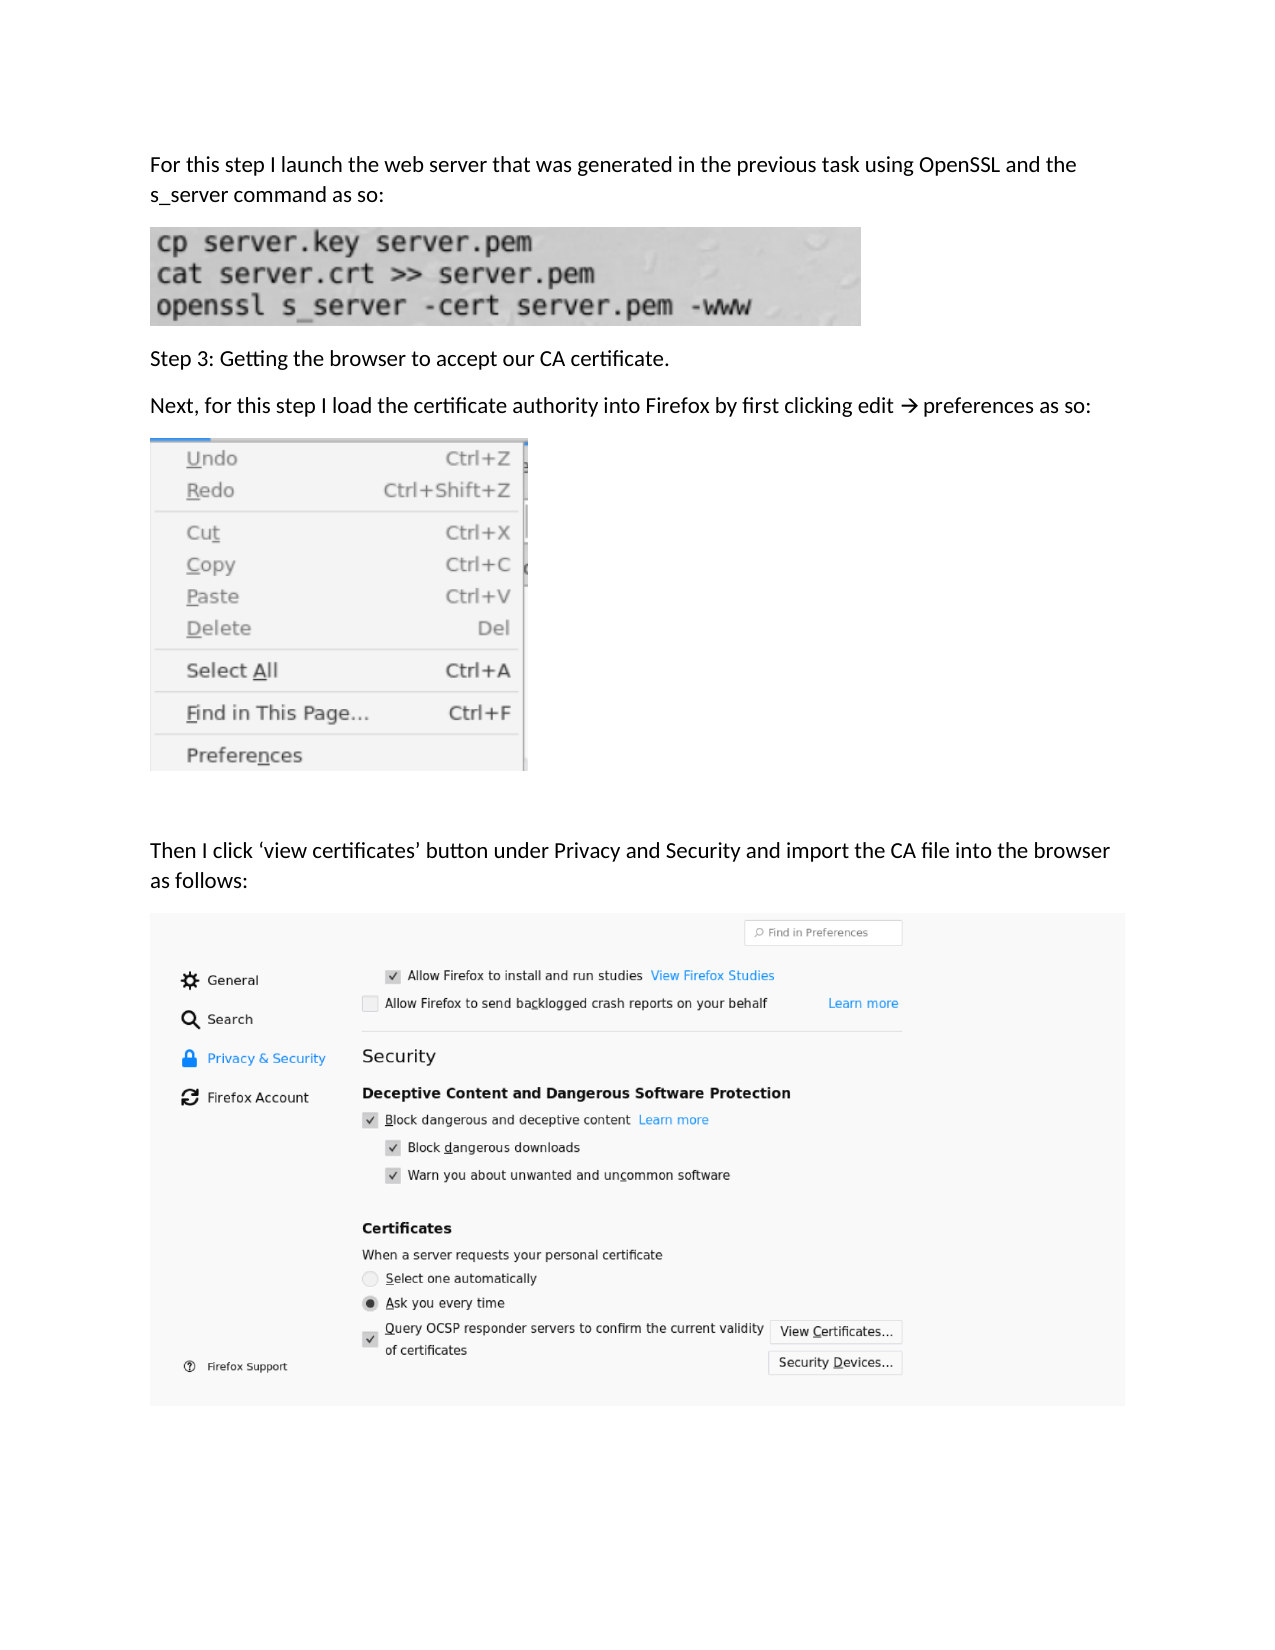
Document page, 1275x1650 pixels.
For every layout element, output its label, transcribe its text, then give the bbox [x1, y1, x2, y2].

text Next, for this step I load the certificate authority into Firefox by first clicking edit 🡪 preferences as so: [150, 391, 1125, 419]
picture [150, 913, 1125, 1406]
text Step 3: Getting the browser to accept our CA certificate. [150, 344, 1125, 372]
picture [150, 227, 861, 326]
text For this step I launch the web server that was generated in the previous task using OpenSSL and the s_server command as so: [150, 150, 1125, 208]
picture [150, 438, 528, 771]
text Then I click ‘view certificates’ button under Privacy and Security and import the CA file into the browser as follows: [150, 836, 1125, 894]
